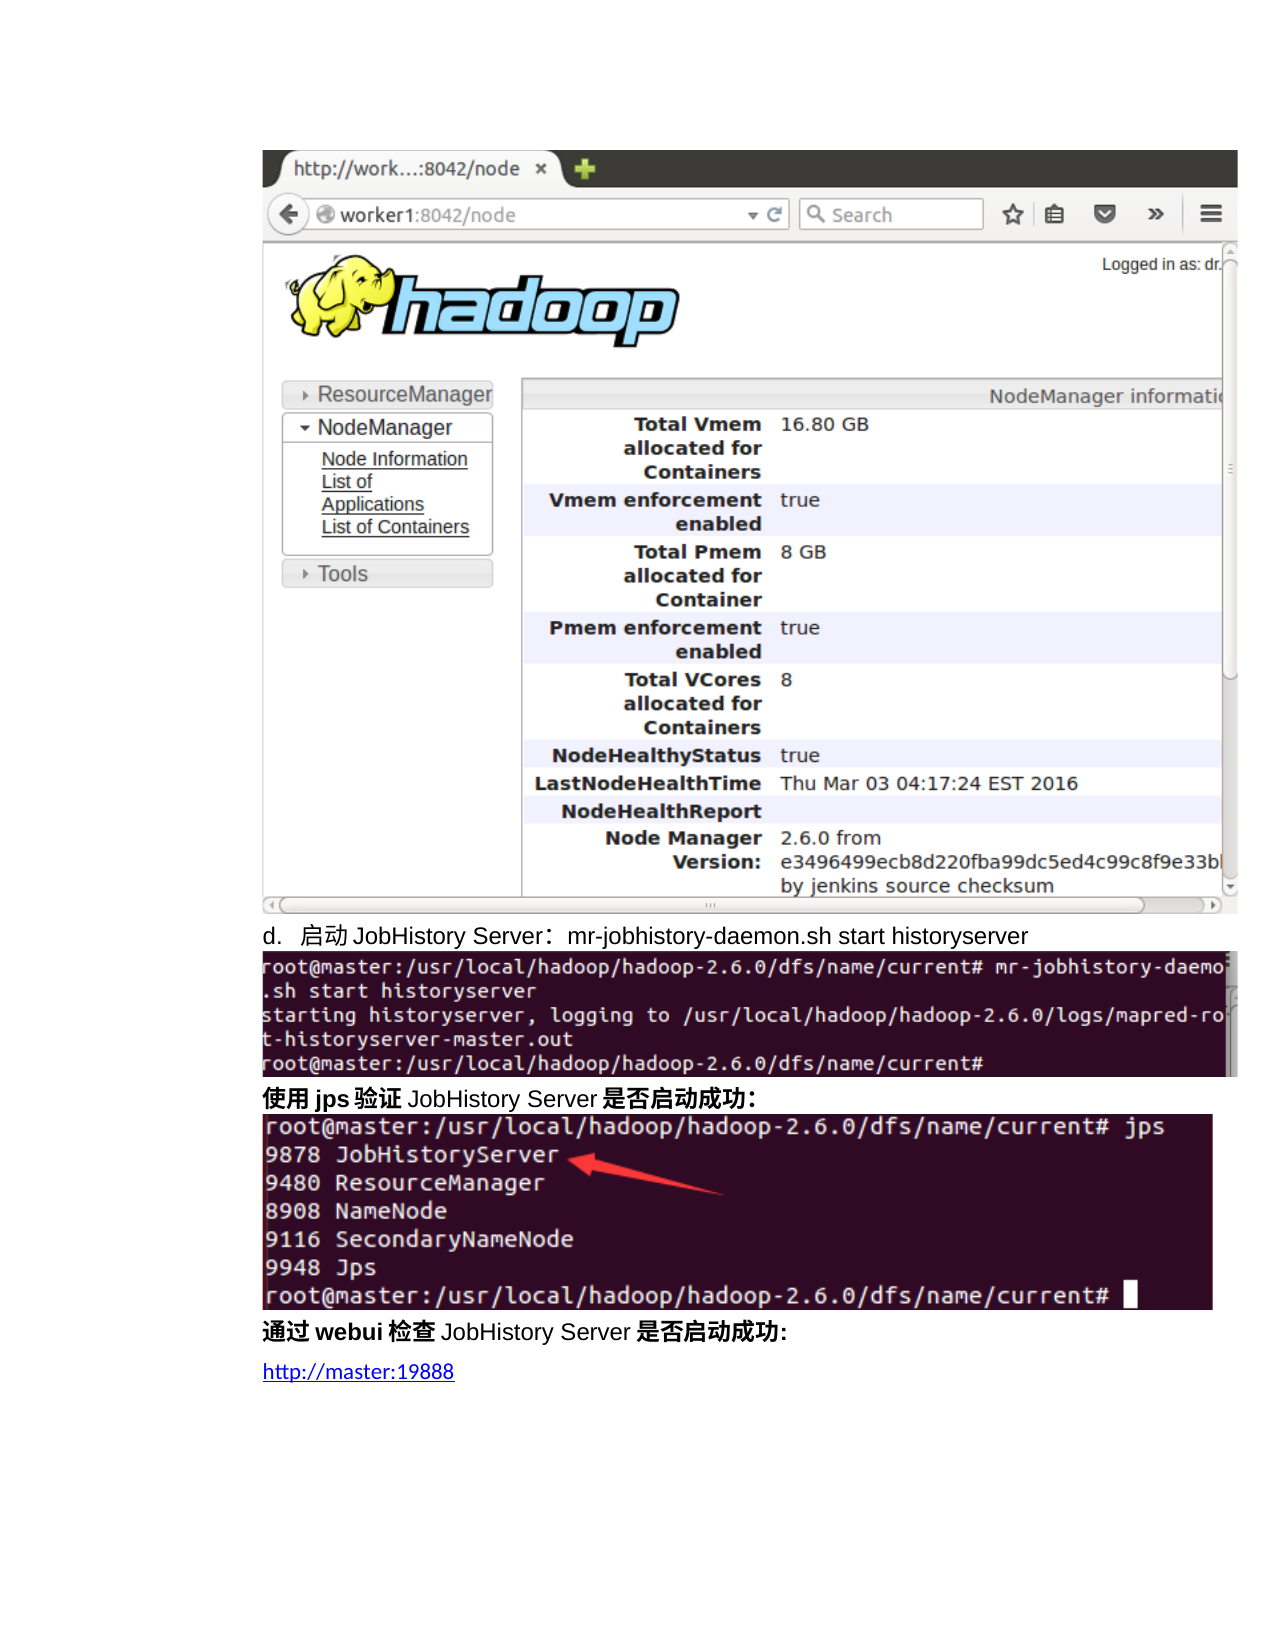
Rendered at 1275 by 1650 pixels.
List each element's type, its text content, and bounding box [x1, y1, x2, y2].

picture [262, 1114, 1213, 1310]
text 通过webui检查JobHistory Server是否启动成功: [262, 1310, 1125, 1347]
list 启动JobHistory Server：mr-jobhistory-daemon.sh start historyserver [262, 914, 1125, 951]
text 使用jps验证JobHistory Server是否启动成功： [262, 1077, 1125, 1114]
picture [262, 951, 1238, 1077]
text http://master:19888 [262, 1347, 1125, 1385]
picture [262, 150, 1238, 914]
